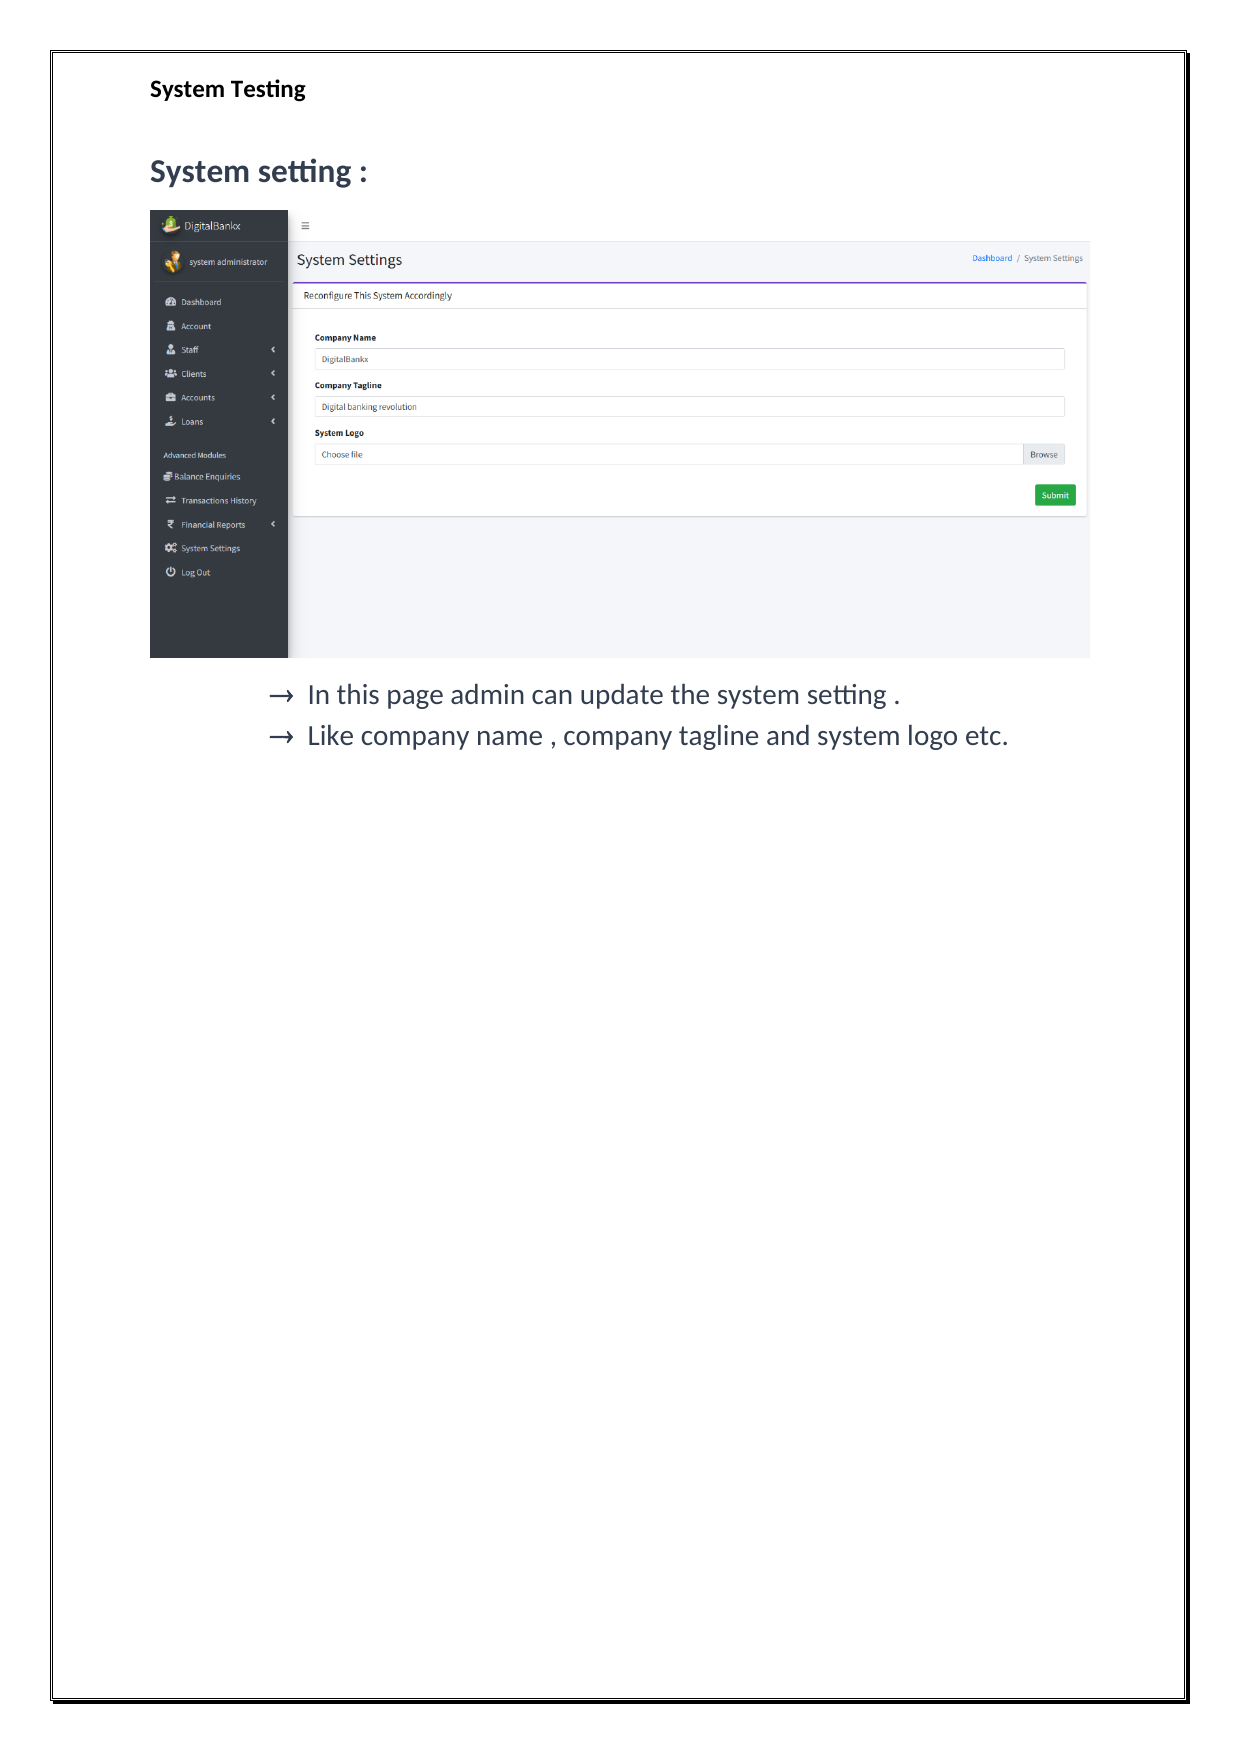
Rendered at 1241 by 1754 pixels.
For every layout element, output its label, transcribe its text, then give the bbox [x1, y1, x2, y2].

list Like company name , company tagline and system logo etc. [270, 717, 1087, 753]
list In this page admin can update the system setting . [270, 676, 1087, 712]
picture [150, 210, 1091, 658]
text System setting : [150, 150, 1087, 191]
